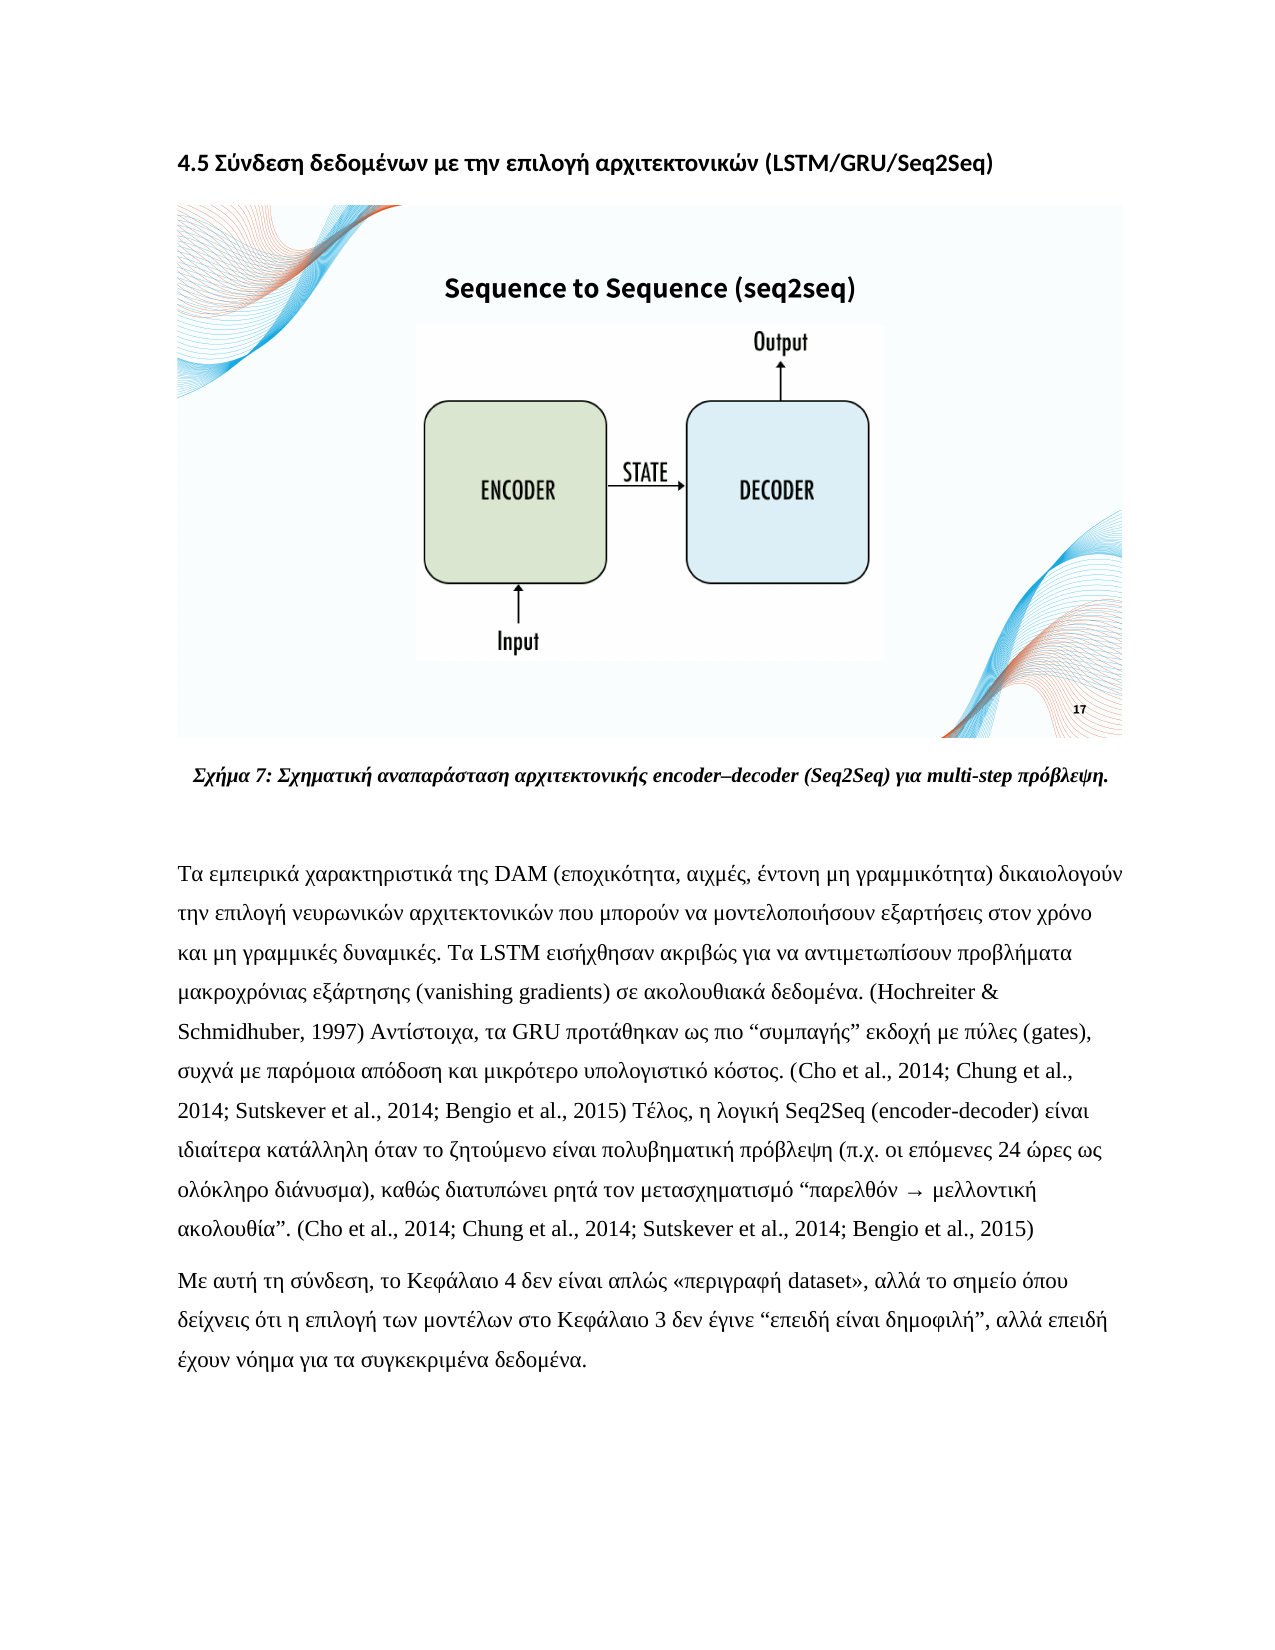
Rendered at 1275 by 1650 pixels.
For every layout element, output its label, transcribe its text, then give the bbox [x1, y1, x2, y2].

picture [177, 205, 1123, 738]
text Με αυτή τη σύνδεση, το Κεφάλαιο 4 δεν είναι απλώς «περιγραφή dataset», αλλά το σημείο όπου δείχνεις ότι η επιλογή των μοντέλων στο Κεφάλαιο 3 δεν έγινε “επειδή είναι δημοφιλή”, αλλά επειδή έχουν νόημα για τα συγκεκριμένα δεδομένα. [177, 1267, 1127, 1372]
text Τα εμπειρικά χαρακτηριστικά της DAM (εποχικότητα, αιχμές, έντονη μη γραμμικότητα) δικαιολογούν την επιλογή νευρωνικών αρχιτεκτονικών που μπορούν να μοντελοποιήσουν εξαρτήσεις στον χρόνο και μη γραμμικές δυναμικές. Τα LSTM εισήχθησαν ακριβώς για να αντιμετωπίσουν προβλήματα μακροχρόνιας εξάρτησης (vanishing gradients) σε ακολουθιακά δεδομένα. (Hochreiter & Schmidhuber, 1997) Αντίστοιχα, τα GRU προτάθηκαν ως πιο “συμπαγής” εκδοχή με πύλες (gates), συχνά με παρόμοια απόδοση και μικρότερο υπολογιστικό κόστος. (Cho et al., 2014; Chung et al., 2014; Sutskever et al., 2014; Bengio et al., 2015) Τέλος, η λογική Seq2Seq (encoder-decoder) είναι ιδιαίτερα κατάλληλη όταν το ζητούμενο είναι πολυβηματική πρόβλεψη (π.χ. οι επόμενες 24 ώρες ως ολόκληρο διάνυσμα), καθώς διατυπώνει ρητά τον μετασχηματισμό “παρελθόν → μελλοντική ακολουθία”. (Cho et al., 2014; Chung et al., 2014; Sutskever et al., 2014; Bengio et al., 2015) [177, 860, 1127, 1241]
text Σχήμα 7: Σχηματική αναπαράσταση αρχιτεκτονικής encoder–decoder (Seq2Seq) για multi-step πρόβλεψη. [177, 763, 1127, 787]
subtitle 4.5 Σύνδεση δεδομένων με την επιλογή αρχιτεκτονικών (LSTM/GRU/Seq2Seq) [177, 148, 1127, 178]
